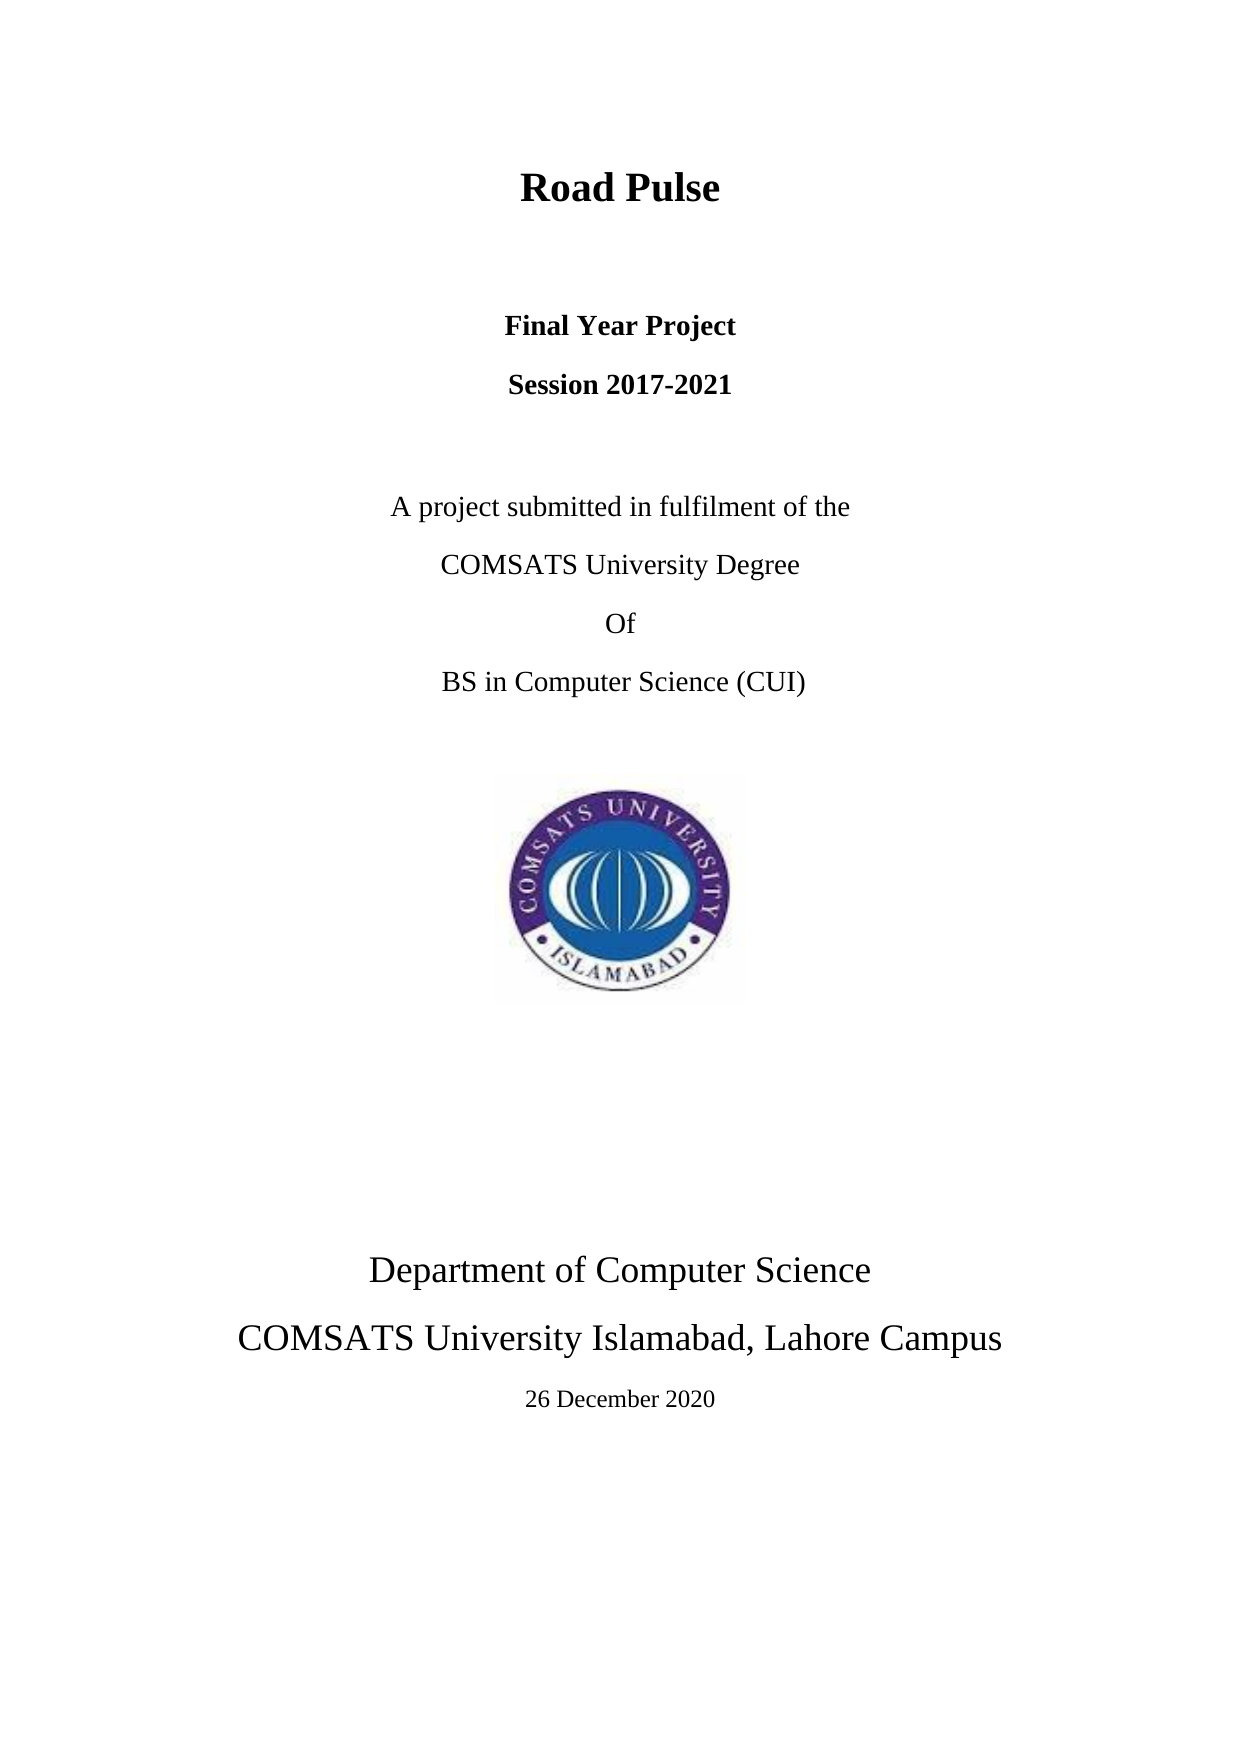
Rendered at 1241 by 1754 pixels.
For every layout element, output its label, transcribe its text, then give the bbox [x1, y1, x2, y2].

text 26 December 2020 [188, 1384, 1052, 1413]
text Department of Computer Science [188, 1248, 1052, 1291]
picture [494, 774, 746, 1004]
text Final Year Project [188, 308, 1052, 342]
text Road Pulse [188, 162, 1052, 210]
text COMSATS University Islamabad, Lahore Campus [188, 1316, 1052, 1359]
text BS in Computer Science (CUI) [188, 664, 1052, 698]
text A project submitted in fulfilment of the [188, 489, 1052, 522]
text Of [188, 606, 1052, 639]
text COMSATS University Degree [188, 547, 1052, 581]
text Session 2017-2021 [188, 367, 1052, 400]
